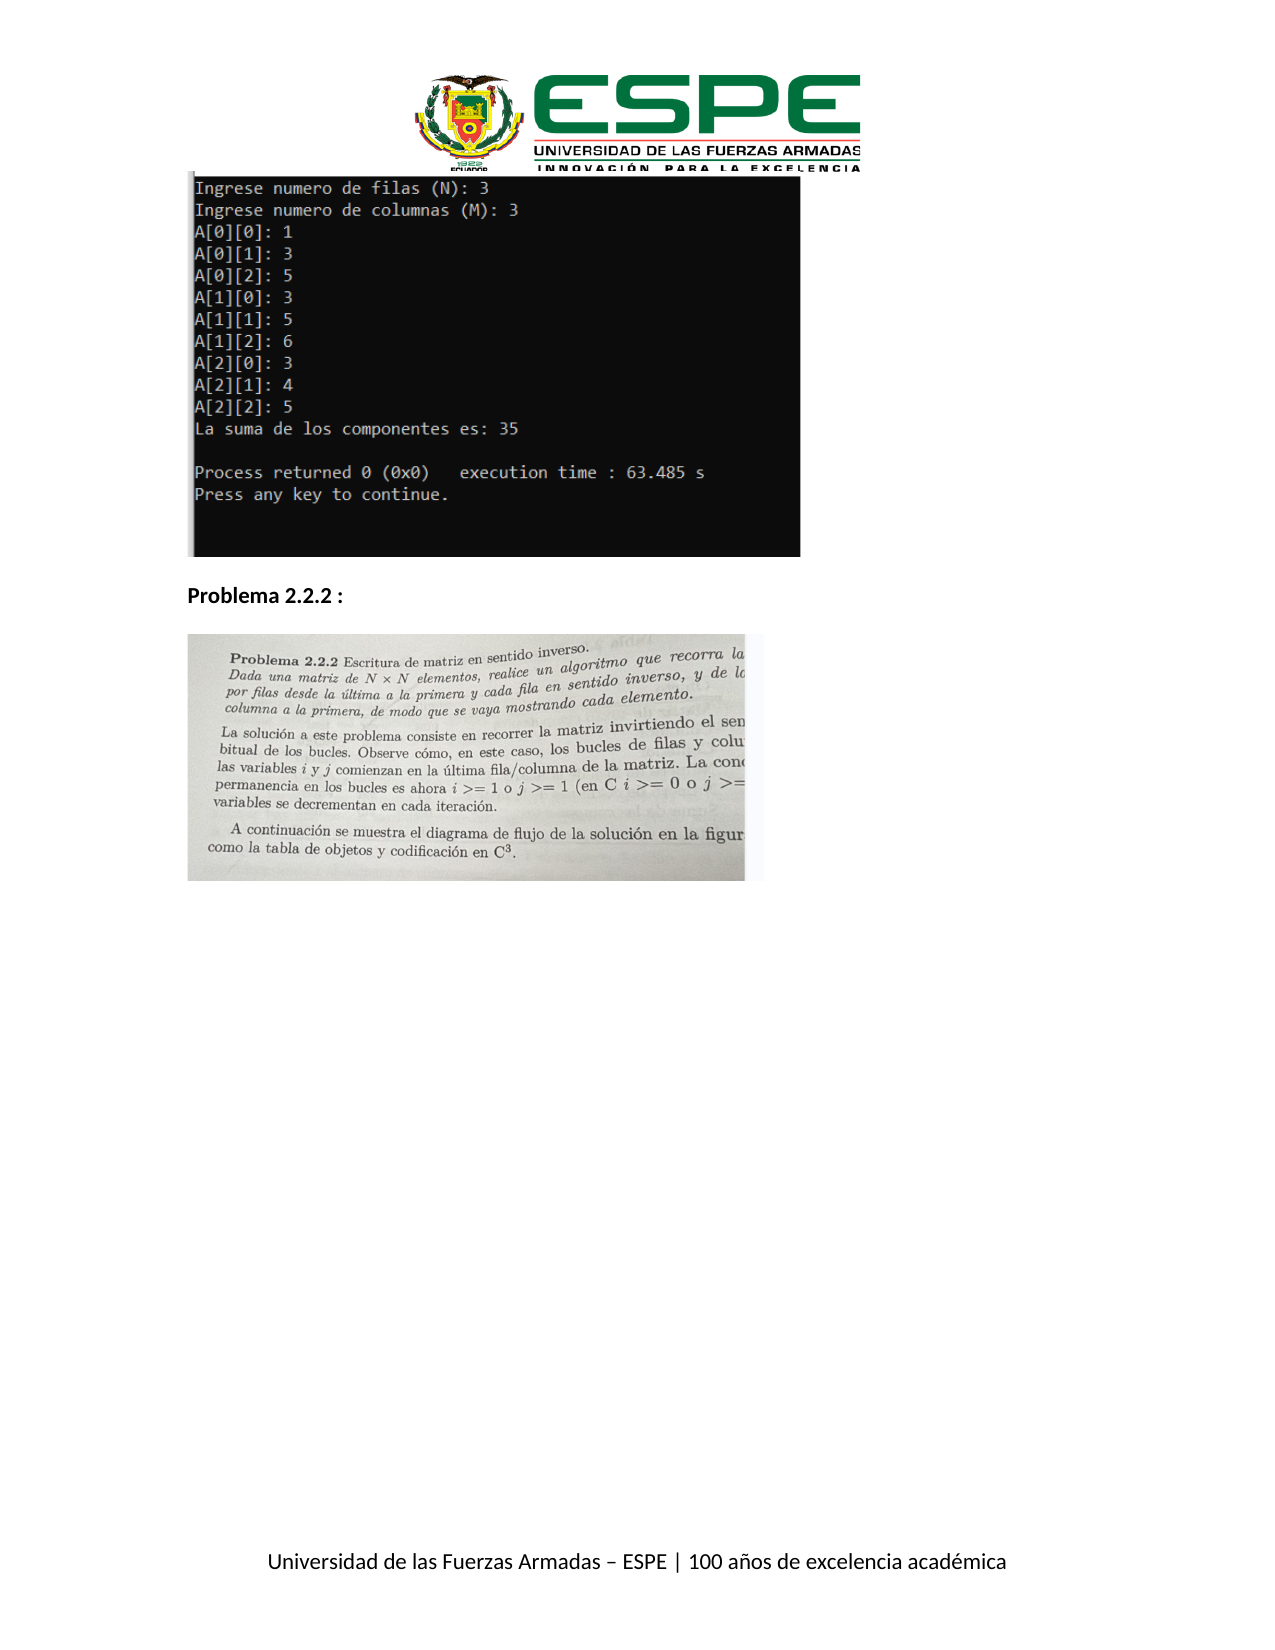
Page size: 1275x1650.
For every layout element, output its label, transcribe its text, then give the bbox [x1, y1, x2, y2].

text Problema 2.2.2 : [187, 581, 1087, 609]
picture [187, 75, 861, 557]
picture [187, 634, 765, 881]
